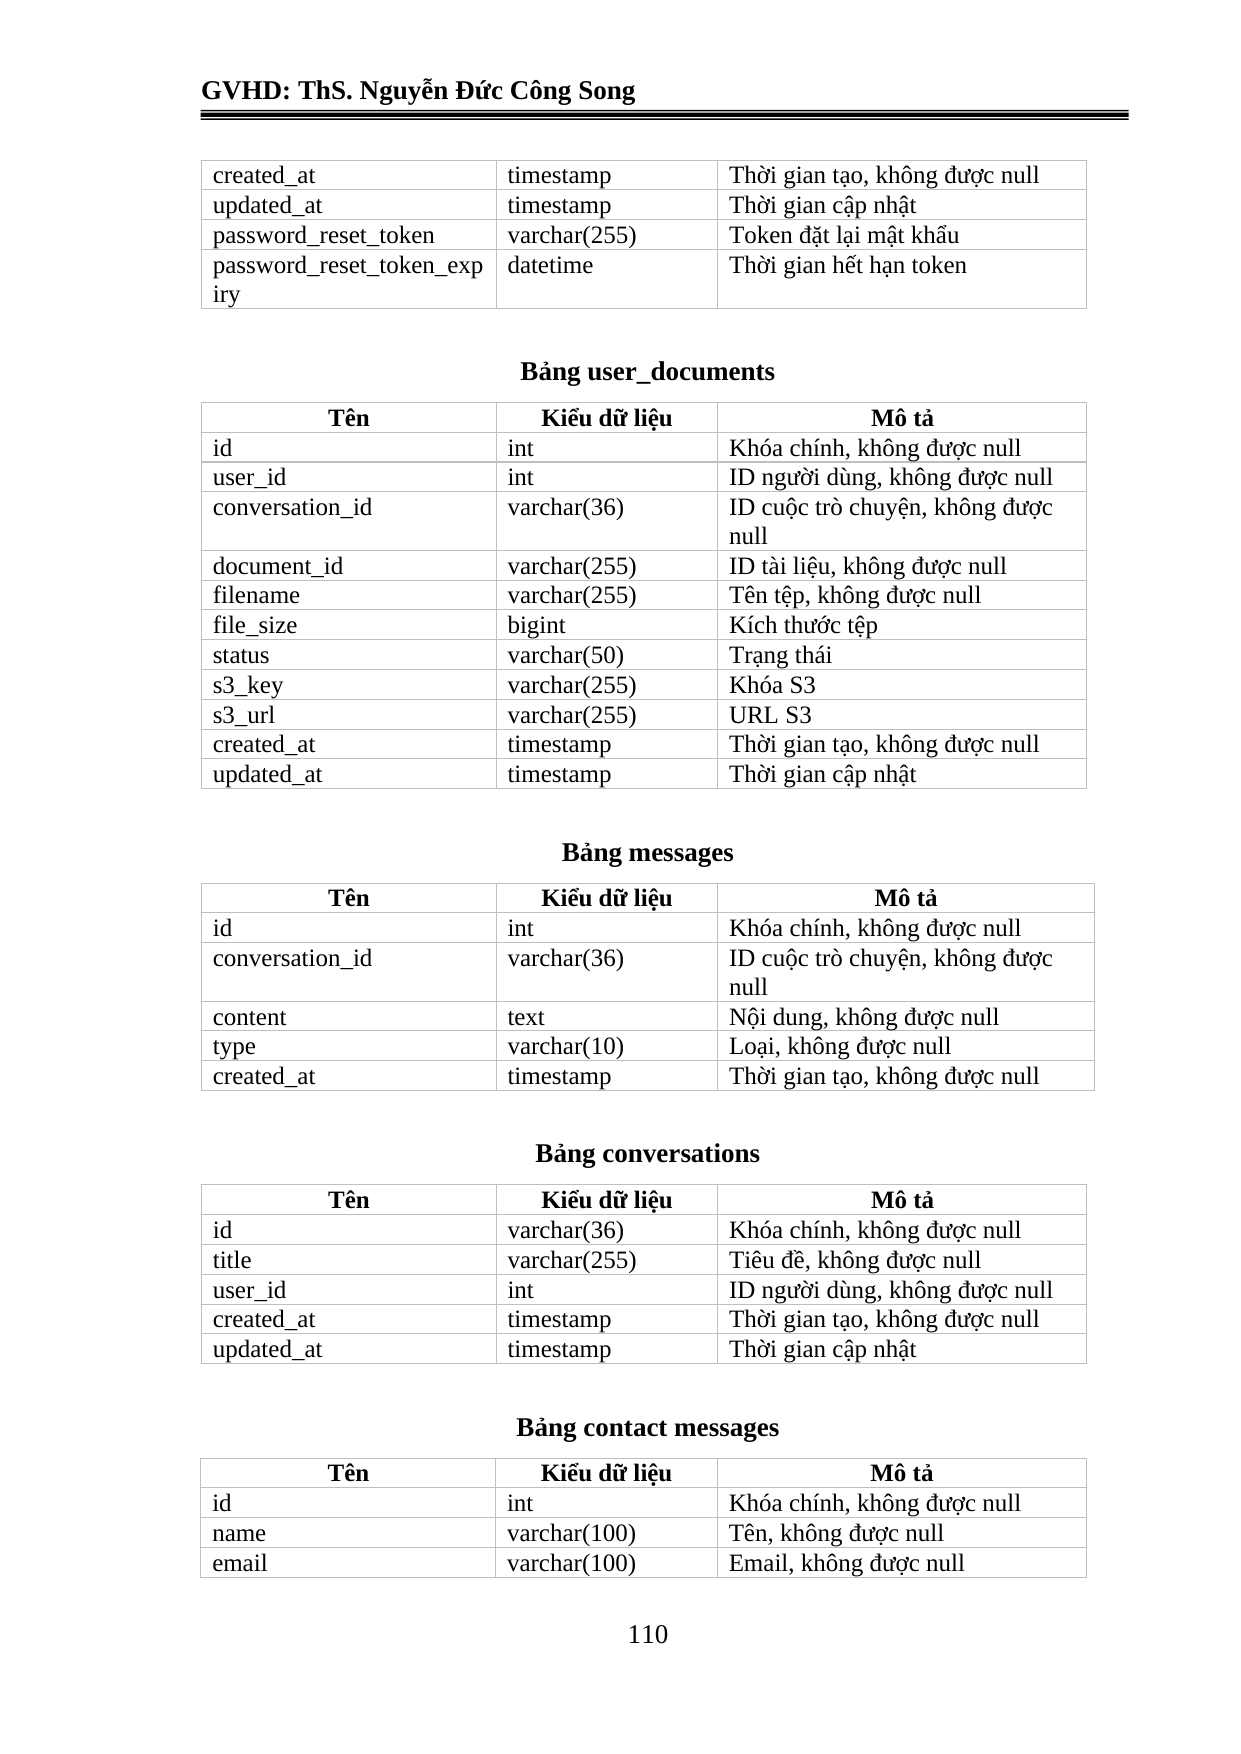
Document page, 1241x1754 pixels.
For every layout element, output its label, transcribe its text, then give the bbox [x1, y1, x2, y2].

table_cell s3_url [202, 700, 496, 728]
table_cell created_at [202, 161, 496, 189]
table_cell varchar(100) [496, 1548, 717, 1577]
table_cell type [202, 1031, 496, 1060]
table_cell content [202, 1002, 496, 1030]
table_cell text [497, 1002, 717, 1030]
table_cell user_id [202, 463, 496, 491]
table_cell int [497, 433, 717, 461]
table_cell ID người dùng, không được null [718, 463, 1086, 491]
table_cell varchar(255) [497, 1245, 717, 1274]
table_cell updated_at [202, 759, 496, 788]
table_cell URL S3 [718, 700, 1086, 728]
table_cell Trạng thái [718, 640, 1086, 669]
table_cell updated_at [202, 1334, 496, 1363]
table_cell int [497, 463, 717, 491]
table_header Tên [202, 403, 496, 432]
table_cell created_at [202, 730, 496, 758]
table_cell s3_key [202, 670, 496, 699]
table_cell Nội dung, không được null [718, 1002, 1094, 1030]
table_cell id [202, 1215, 496, 1244]
table_cell status [202, 640, 496, 669]
table_cell Khóa chính, không được null [718, 1488, 1086, 1517]
table_header Mô tả [718, 1185, 1086, 1214]
table_cell file_size [202, 610, 496, 639]
table_cell timestamp [497, 190, 717, 219]
table_cell int [497, 913, 717, 942]
text Bảng messages [201, 836, 1094, 867]
table_cell timestamp [497, 1305, 717, 1333]
table_header Kiểu dữ liệu [497, 884, 717, 912]
table_cell filename [202, 581, 496, 609]
table_cell Thời gian cập nhật [718, 190, 1086, 219]
table_header Tên [202, 1185, 496, 1214]
text Bảng conversations [201, 1138, 1094, 1169]
table_cell Tiêu đề, không được null [718, 1245, 1086, 1274]
table_cell Khóa chính, không được null [718, 913, 1094, 942]
table_cell varchar(255) [497, 220, 717, 249]
table_cell Tên, không được null [718, 1518, 1086, 1547]
table_cell varchar(36) [497, 1215, 717, 1244]
table_cell Token đặt lại mật khẩu [718, 220, 1086, 249]
table_cell created_at [202, 1305, 496, 1333]
table_header Mô tả [718, 884, 1094, 912]
table_header Mô tả [718, 1459, 1086, 1487]
table_cell int [496, 1488, 717, 1517]
table_cell varchar(50) [497, 640, 717, 669]
table_cell created_at [202, 1061, 496, 1090]
table_header Kiểu dữ liệu [496, 1459, 717, 1487]
table_header Kiểu dữ liệu [497, 403, 717, 432]
table_cell Thời gian tạo, không được null [718, 161, 1086, 189]
table_cell conversation_id [202, 943, 496, 1001]
table_cell Kích thước tệp [718, 610, 1086, 639]
table_cell password_reset_token [202, 220, 496, 249]
table_cell document_id [202, 551, 496, 579]
table_cell varchar(36) [497, 943, 717, 1001]
table_cell timestamp [497, 1334, 717, 1363]
table_cell varchar(255) [497, 551, 717, 579]
table_cell varchar(36) [497, 492, 717, 550]
table_cell bigint [497, 610, 717, 639]
table_cell Thời gian hết hạn token [718, 250, 1086, 307]
table_cell ID cuộc trò chuyện, không được null [718, 492, 1086, 550]
table_cell Loại, không được null [718, 1031, 1094, 1060]
table_cell timestamp [497, 161, 717, 189]
table_cell Email, không được null [718, 1548, 1086, 1577]
table_cell conversation_id [202, 492, 496, 550]
table_cell id [202, 433, 496, 461]
table_cell varchar(255) [497, 670, 717, 699]
table_cell Khóa S3 [718, 670, 1086, 699]
table_cell Khóa chính, không được null [718, 433, 1086, 461]
table_cell ID tài liệu, không được null [718, 551, 1086, 579]
table_cell Khóa chính, không được null [718, 1215, 1086, 1244]
table_cell Thời gian tạo, không được null [718, 730, 1086, 758]
table_cell Thời gian tạo, không được null [718, 1305, 1086, 1333]
table_cell email [201, 1548, 495, 1577]
table_cell name [201, 1518, 495, 1547]
text Bảng user_documents [201, 355, 1094, 386]
table_cell id [202, 913, 496, 942]
table_header Mô tả [718, 403, 1086, 432]
table_cell updated_at [202, 190, 496, 219]
table_cell Thời gian cập nhật [718, 759, 1086, 788]
table_cell ID người dùng, không được null [718, 1275, 1086, 1303]
table_cell varchar(255) [497, 700, 717, 728]
table_header Kiểu dữ liệu [497, 1185, 717, 1214]
table_cell timestamp [497, 730, 717, 758]
text Bảng contact messages [201, 1411, 1094, 1442]
table_header Tên [201, 1459, 495, 1487]
table_cell varchar(255) [497, 581, 717, 609]
table_cell Thời gian tạo, không được null [718, 1061, 1094, 1090]
table_cell timestamp [497, 759, 717, 788]
table_header Tên [202, 884, 496, 912]
table_cell timestamp [497, 1061, 717, 1090]
table_cell Tên tệp, không được null [718, 581, 1086, 609]
table_cell id [201, 1488, 495, 1517]
table_cell password_reset_token_expiry [202, 250, 496, 307]
table_cell varchar(10) [497, 1031, 717, 1060]
table_cell datetime [497, 250, 717, 307]
table_cell title [202, 1245, 496, 1274]
table_cell user_id [202, 1275, 496, 1303]
table_cell Thời gian cập nhật [718, 1334, 1086, 1363]
table_cell int [497, 1275, 717, 1303]
table_cell ID cuộc trò chuyện, không được null [718, 943, 1094, 1001]
table_cell varchar(100) [496, 1518, 717, 1547]
